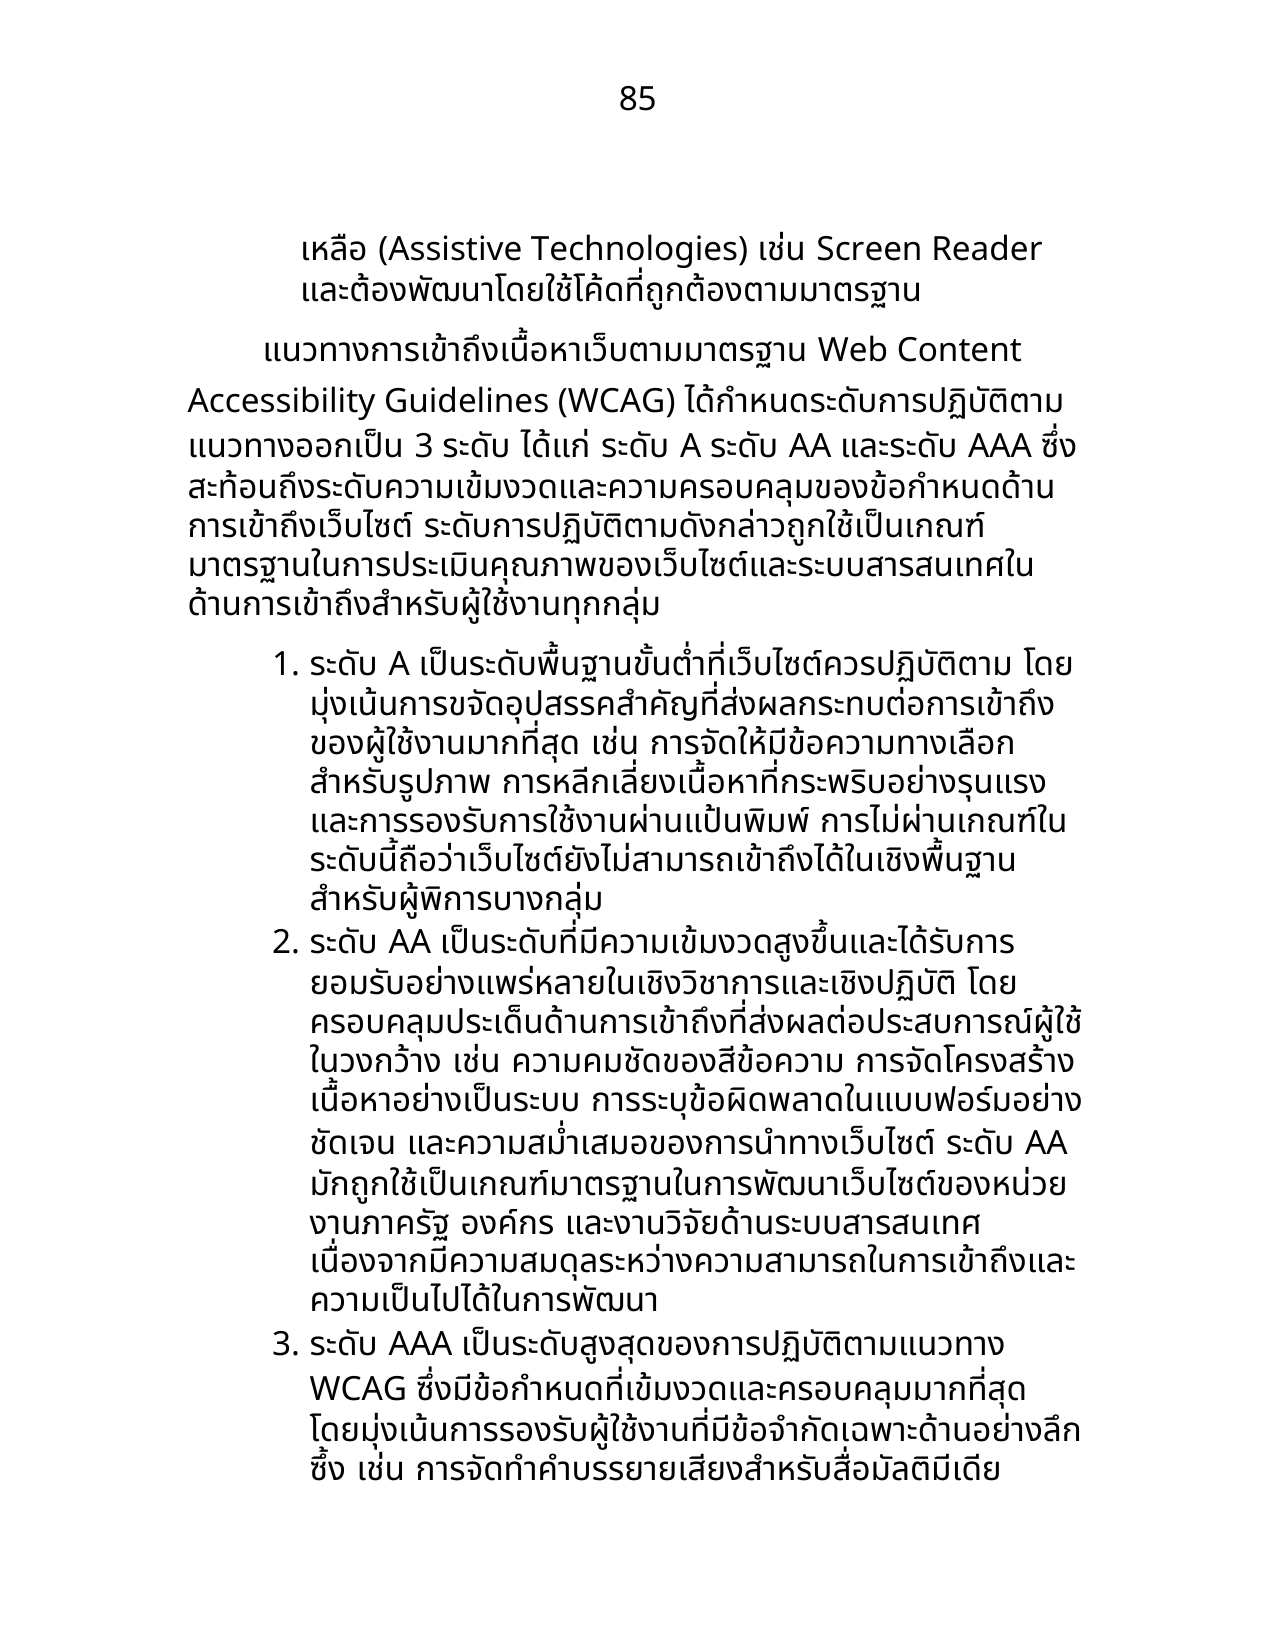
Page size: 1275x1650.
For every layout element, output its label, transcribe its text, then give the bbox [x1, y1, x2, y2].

list ระดับ A เป็นระดับพื้นฐานขั้นต่ำที่เว็บไซต์ควรปฏิบัติตาม โดยมุ่งเน้นการขจัดอุปสรรคสำคัญที่ส่งผลกระทบต่อการเข้าถึงของผู้ใช้งานมากที่สุด เช่น การจัดให้มีข้อความทางเลือกสำหรับรูปภาพ การหลีกเลี่ยงเนื้อหาที่กระพริบอย่างรุนแรง และการรองรับการใช้งานผ่านแป้นพิมพ์ การไม่ผ่านเกณฑ์ในระดับนี้ถือว่าเว็บไซต์ยังไม่สามารถเข้าถึงได้ในเชิงพื้นฐานสำหรับผู้พิการบางกลุ่ม [272, 639, 1087, 918]
text แนวทางการเข้าถึงเนื้อหาเว็บตามมาตรฐาน Web Content Accessibility Guidelines (WCAG) ได้กำหนดระดับการปฏิบัติตามแนวทางออกเป็น 3 ระดับ ได้แก่ ระดับ A ระดับ AA และระดับ AAA ซึ่งสะท้อนถึงระดับความเข้มงวดและความครอบคลุมของข้อกำหนดด้านการเข้าถึงเว็บไซต์ ระดับการปฏิบัติตามดังกล่าวถูกใช้เป็นเกณฑ์มาตรฐานในการประเมินคุณภาพของเว็บไซต์และระบบสารสนเทศในด้านการเข้าถึงสำหรับผู้ใช้งานทุกกลุ่ม [187, 326, 1087, 623]
list ระดับ AA เป็นระดับที่มีความเข้มงวดสูงขึ้นและได้รับการยอมรับอย่างแพร่หลายในเชิงวิชาการและเชิงปฏิบัติ โดยครอบคลุมประเด็นด้านการเข้าถึงที่ส่งผลต่อประสบการณ์ผู้ใช้ในวงกว้าง เช่น ความคมชัดของสีข้อความ การจัดโครงสร้างเนื้อหาอย่างเป็นระบบ การระบุข้อผิดพลาดในแบบฟอร์มอย่างชัดเจน และความสม่ำเสมอของการนำทางเว็บไซต์ ระดับ AA มักถูกใช้เป็นเกณฑ์มาตรฐานในการพัฒนาเว็บไซต์ของหน่วยงานภาครัฐ องค์กร และงานวิจัยด้านระบบสารสนเทศ เนื่องจากมีความสมดุลระหว่างความสามารถในการเข้าถึงและความเป็นไปได้ในการพัฒนา [272, 918, 1087, 1320]
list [262, 225, 1087, 309]
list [272, 1320, 1087, 1488]
